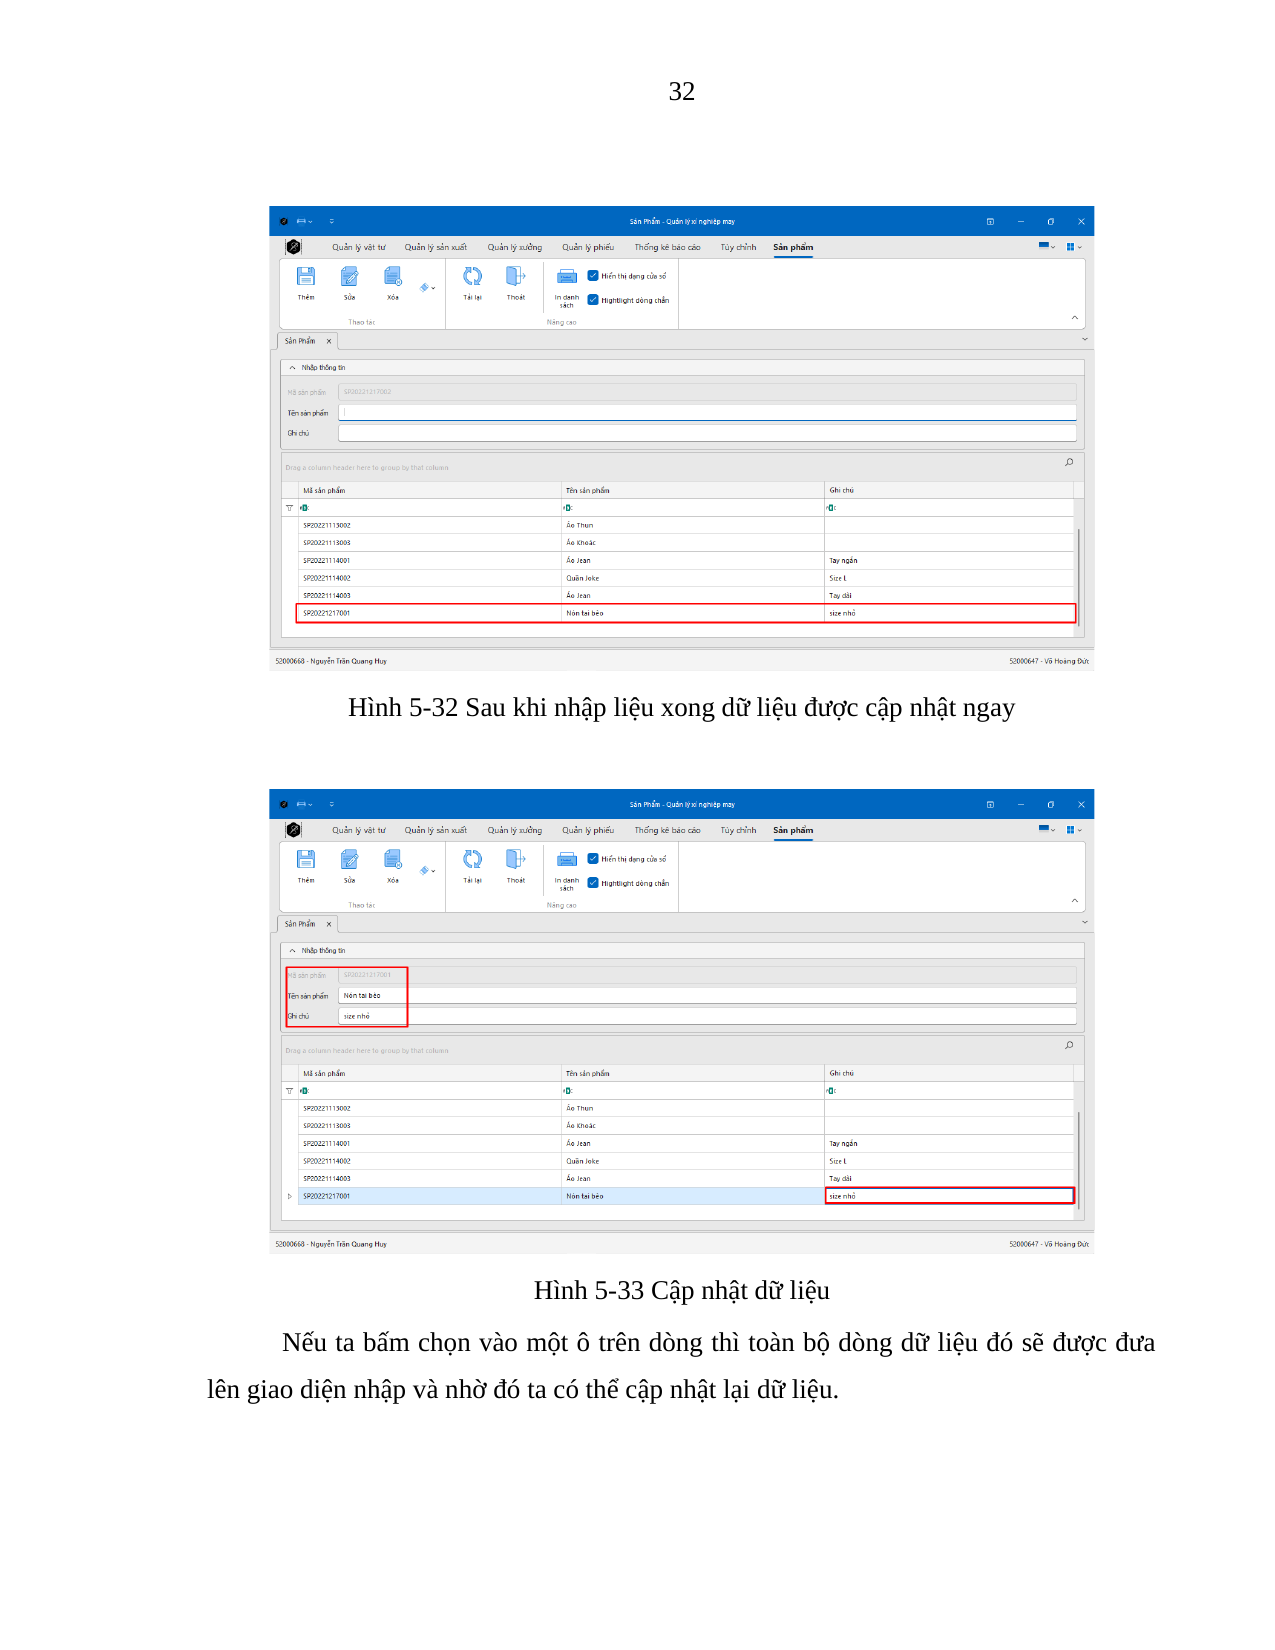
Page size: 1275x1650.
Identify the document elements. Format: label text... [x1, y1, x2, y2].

text Nếu ta bấm chọn vào một ô trên dòng thì toàn bộ dòng dữ liệu đó sẽ được đưa lên giao diện nhập và nhờ đó ta có thể cập nhật lại dữ liệu. [207, 1326, 1157, 1404]
picture [269, 206, 1095, 671]
picture [269, 789, 1095, 1254]
